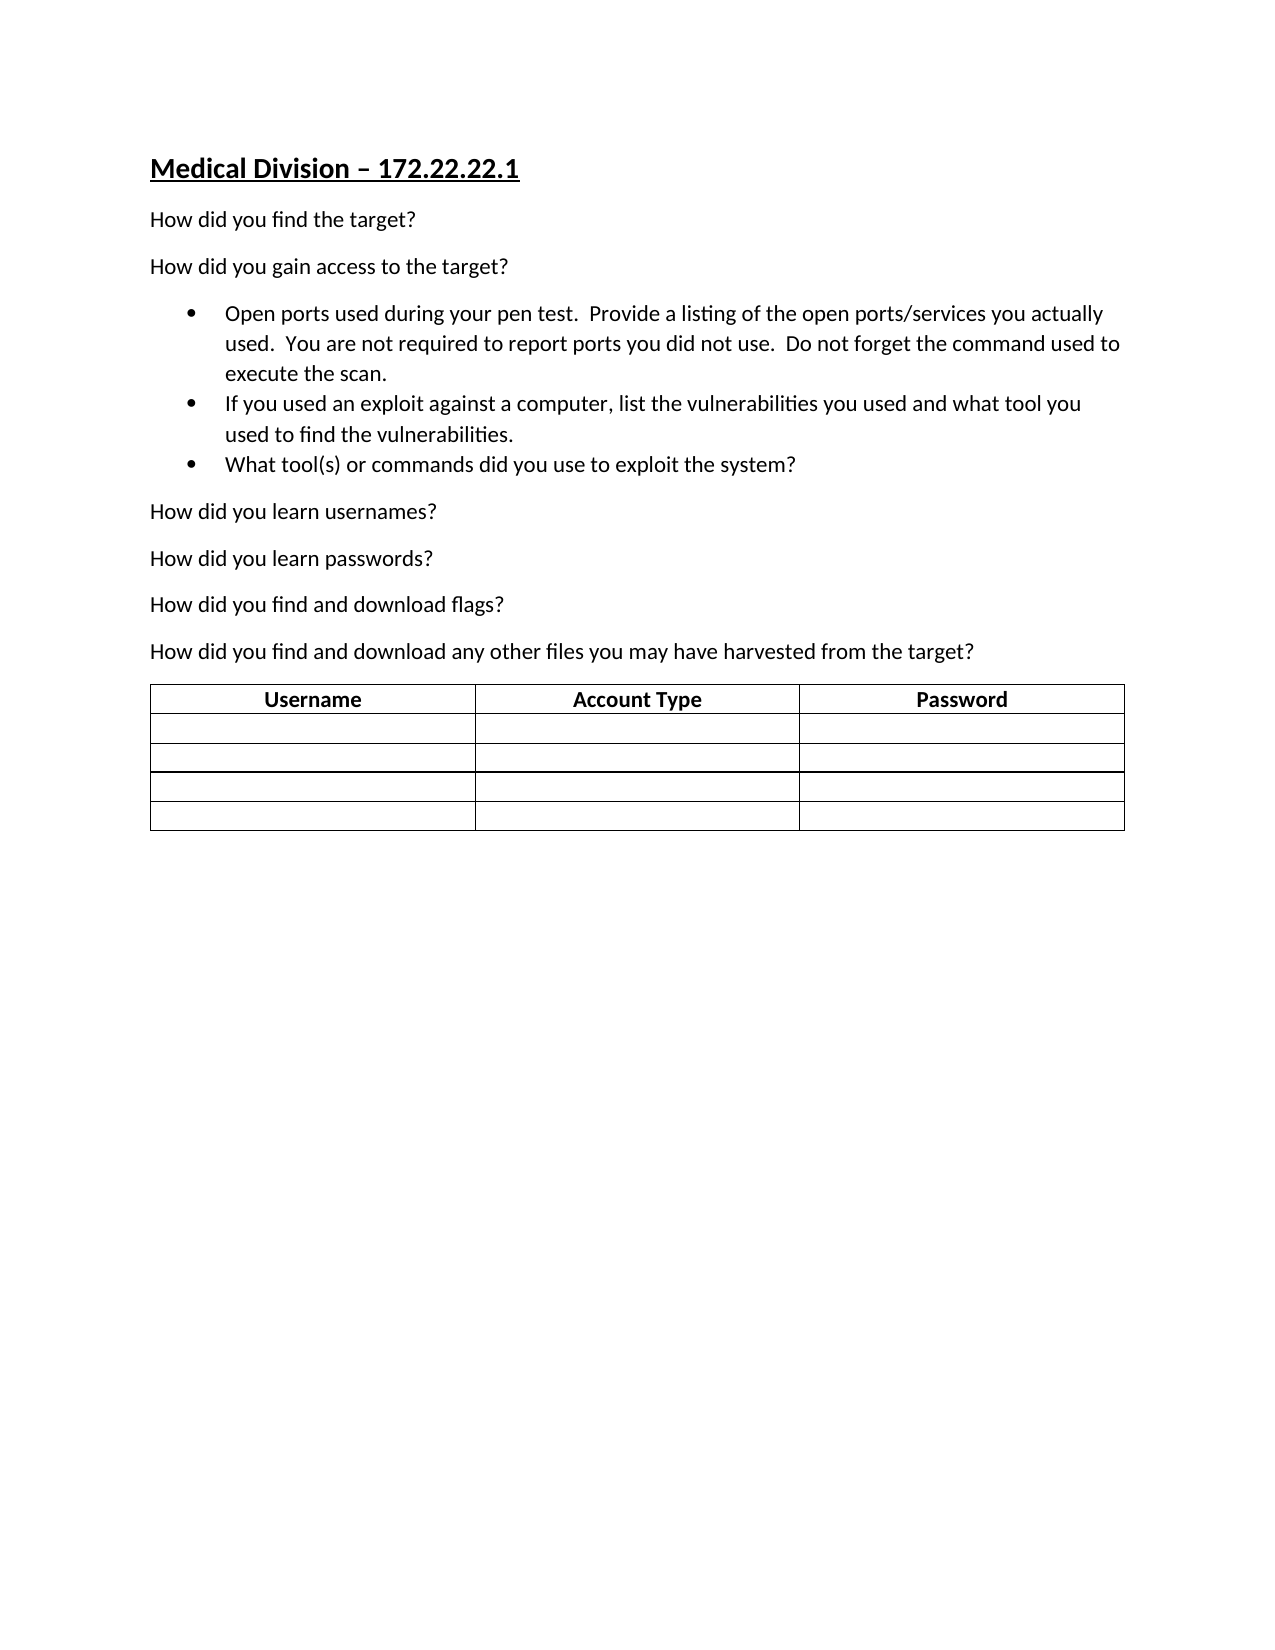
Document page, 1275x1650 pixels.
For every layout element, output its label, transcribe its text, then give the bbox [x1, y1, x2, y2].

table_cell [800, 802, 1124, 829]
table_cell [151, 714, 475, 742]
table_cell [151, 773, 475, 801]
list Open ports used during your pen test. Provide a listing of the open ports/services you actually used. You are not required to report ports you did not use. Do not forget the command used to execute the scan. [187, 299, 1125, 387]
text How did you gain access to the target? [150, 252, 1125, 280]
table_cell [800, 714, 1124, 742]
table_cell [800, 773, 1124, 801]
text Medical Division – 172.22.22.1 [150, 150, 1125, 186]
text How did you learn passwords? [150, 544, 1125, 572]
text How did you find and download flags? [150, 591, 1125, 618]
table_cell [476, 802, 799, 829]
table_cell [151, 744, 475, 771]
table_cell [151, 802, 475, 829]
table_header Username [151, 685, 475, 713]
table_cell [476, 744, 799, 771]
text How did you learn usernames? [150, 497, 1125, 525]
table_cell [476, 714, 799, 742]
table_cell [800, 744, 1124, 771]
table_header Password [800, 685, 1124, 713]
text How did you find and download any other files you may have harvested from the target? [150, 637, 1125, 665]
text How did you find the target? [150, 205, 1125, 233]
table_cell [476, 773, 799, 801]
table_header Account Type [476, 685, 799, 713]
list If you used an exploit against a computer, list the vulnerabilities you used and what tool you used to find the vulnerabilities. [187, 389, 1125, 448]
list What tool(s) or commands did you use to exploit the system? [187, 450, 1125, 478]
